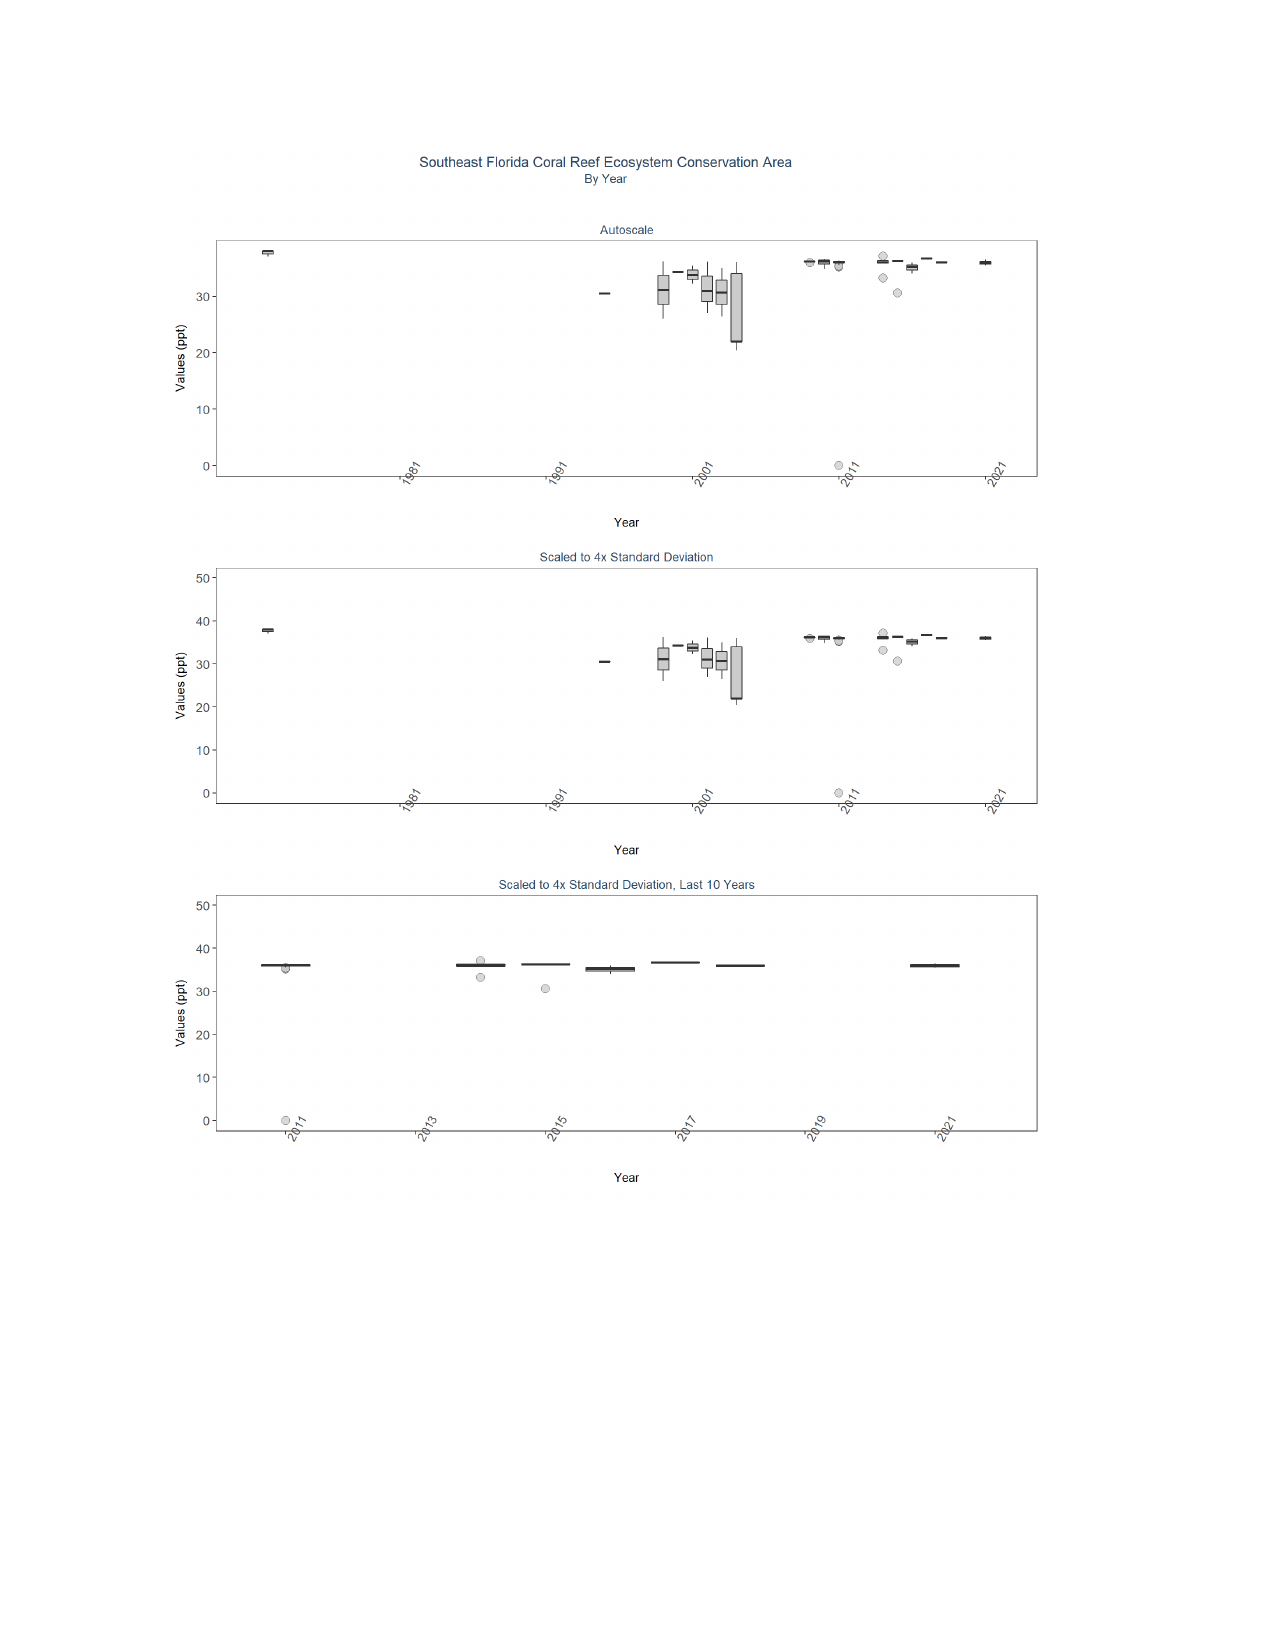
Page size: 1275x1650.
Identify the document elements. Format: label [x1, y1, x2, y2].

picture [168, 150, 1044, 1200]
